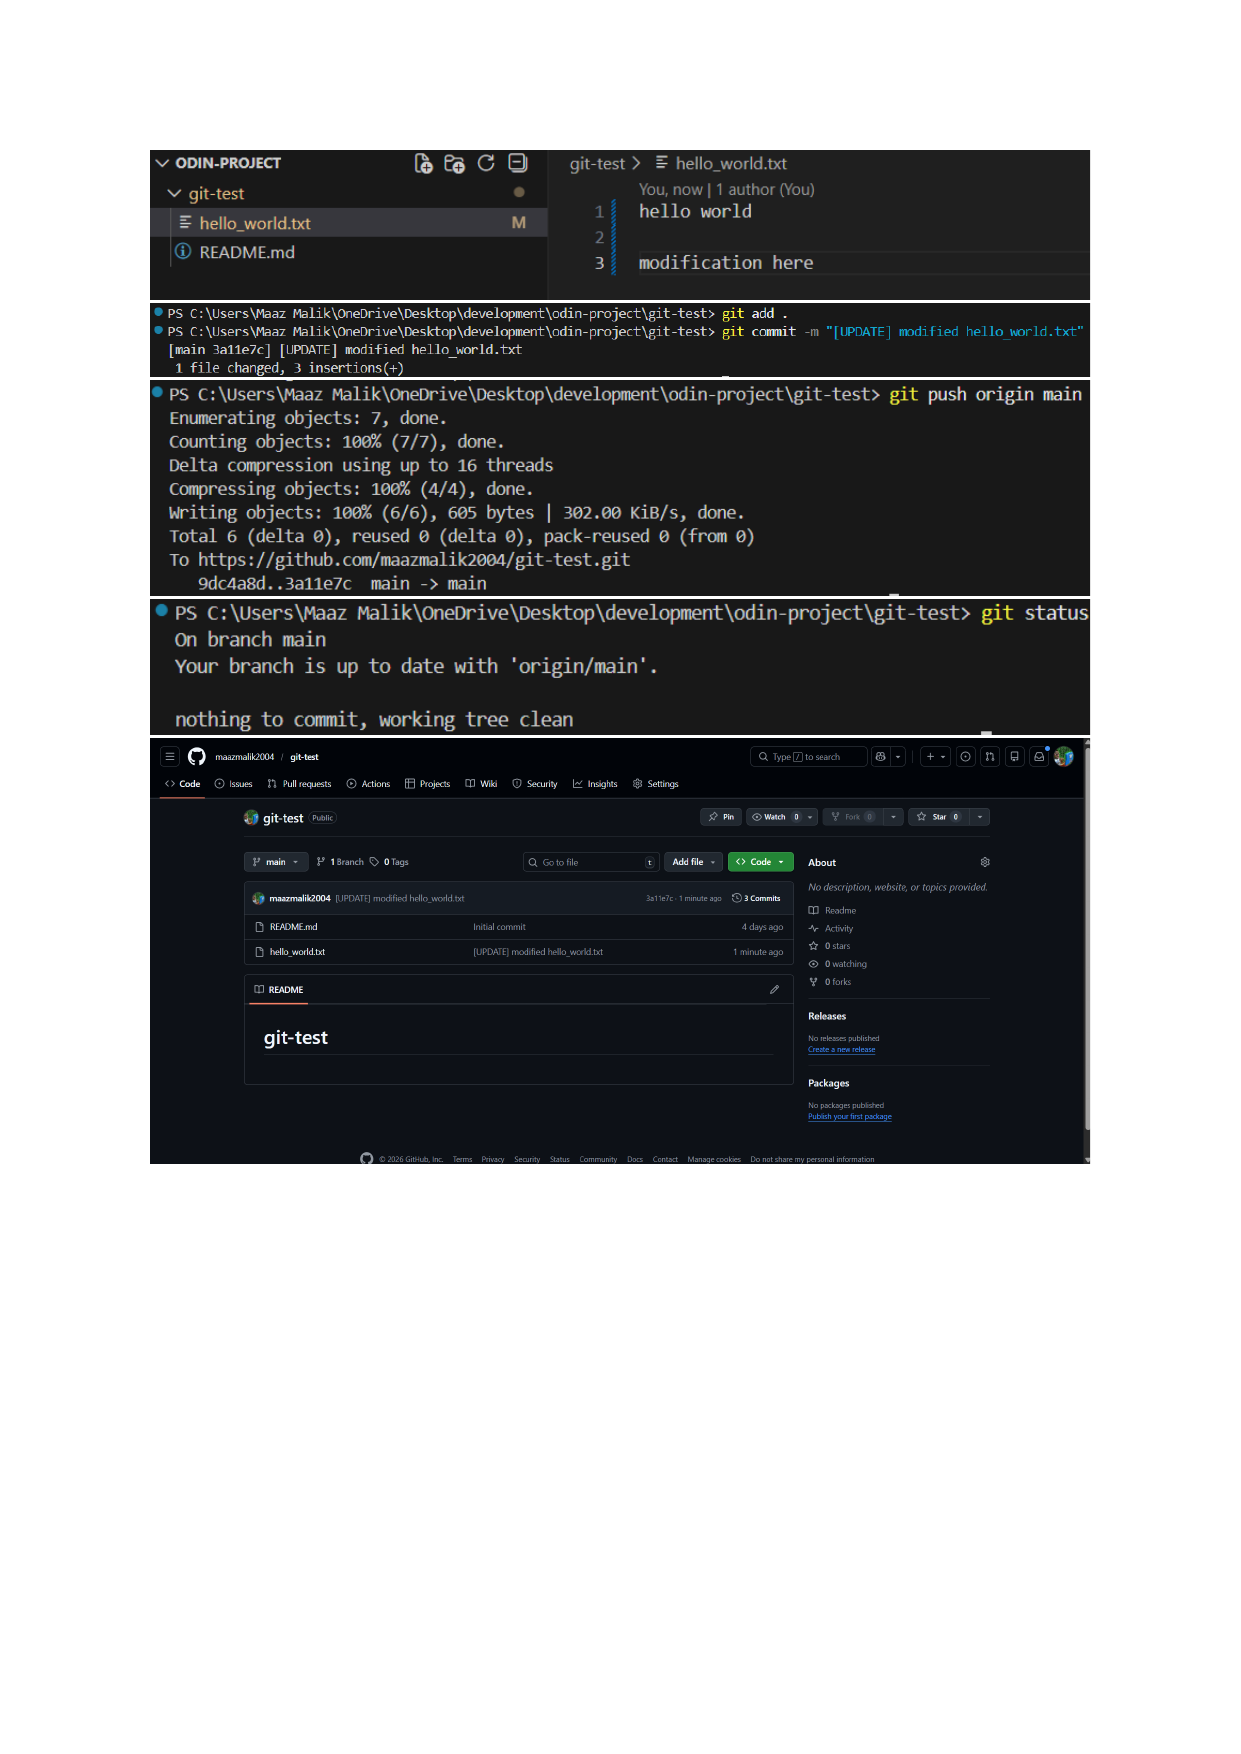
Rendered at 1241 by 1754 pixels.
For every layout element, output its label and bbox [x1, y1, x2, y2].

picture [150, 599, 1091, 735]
picture [150, 303, 1091, 377]
picture [150, 738, 1091, 1164]
picture [150, 380, 1091, 596]
picture [150, 150, 1091, 300]
